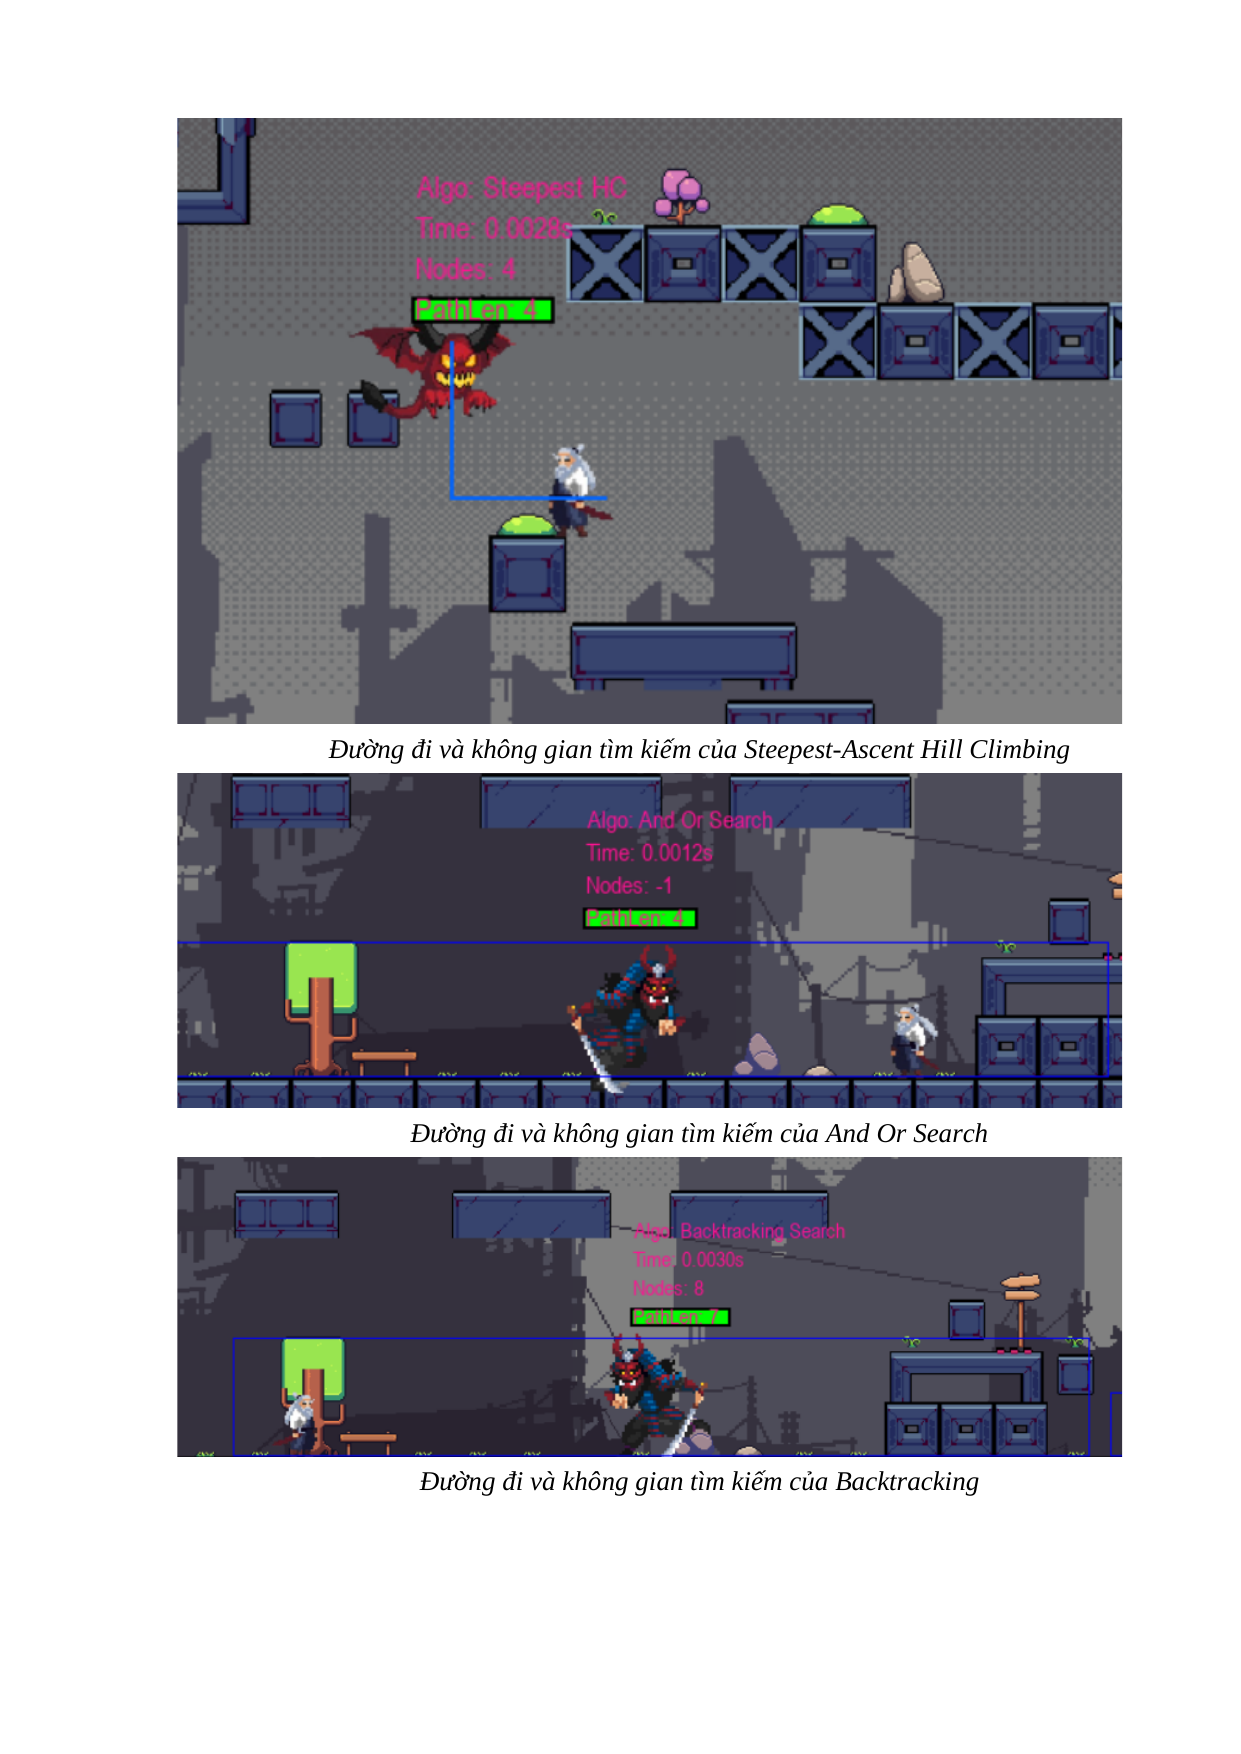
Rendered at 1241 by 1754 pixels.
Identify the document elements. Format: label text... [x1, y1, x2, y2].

text Đường đi và không gian tìm kiếm của And Or Search [204, 1117, 1122, 1148]
text Đường đi và không gian tìm kiếm của Backtracking [204, 1466, 1122, 1497]
picture [177, 773, 1123, 1108]
picture [177, 118, 1123, 724]
text Đường đi và không gian tìm kiếm của Steepest-Ascent Hill Climbing [204, 733, 1122, 764]
picture [177, 1157, 1123, 1457]
